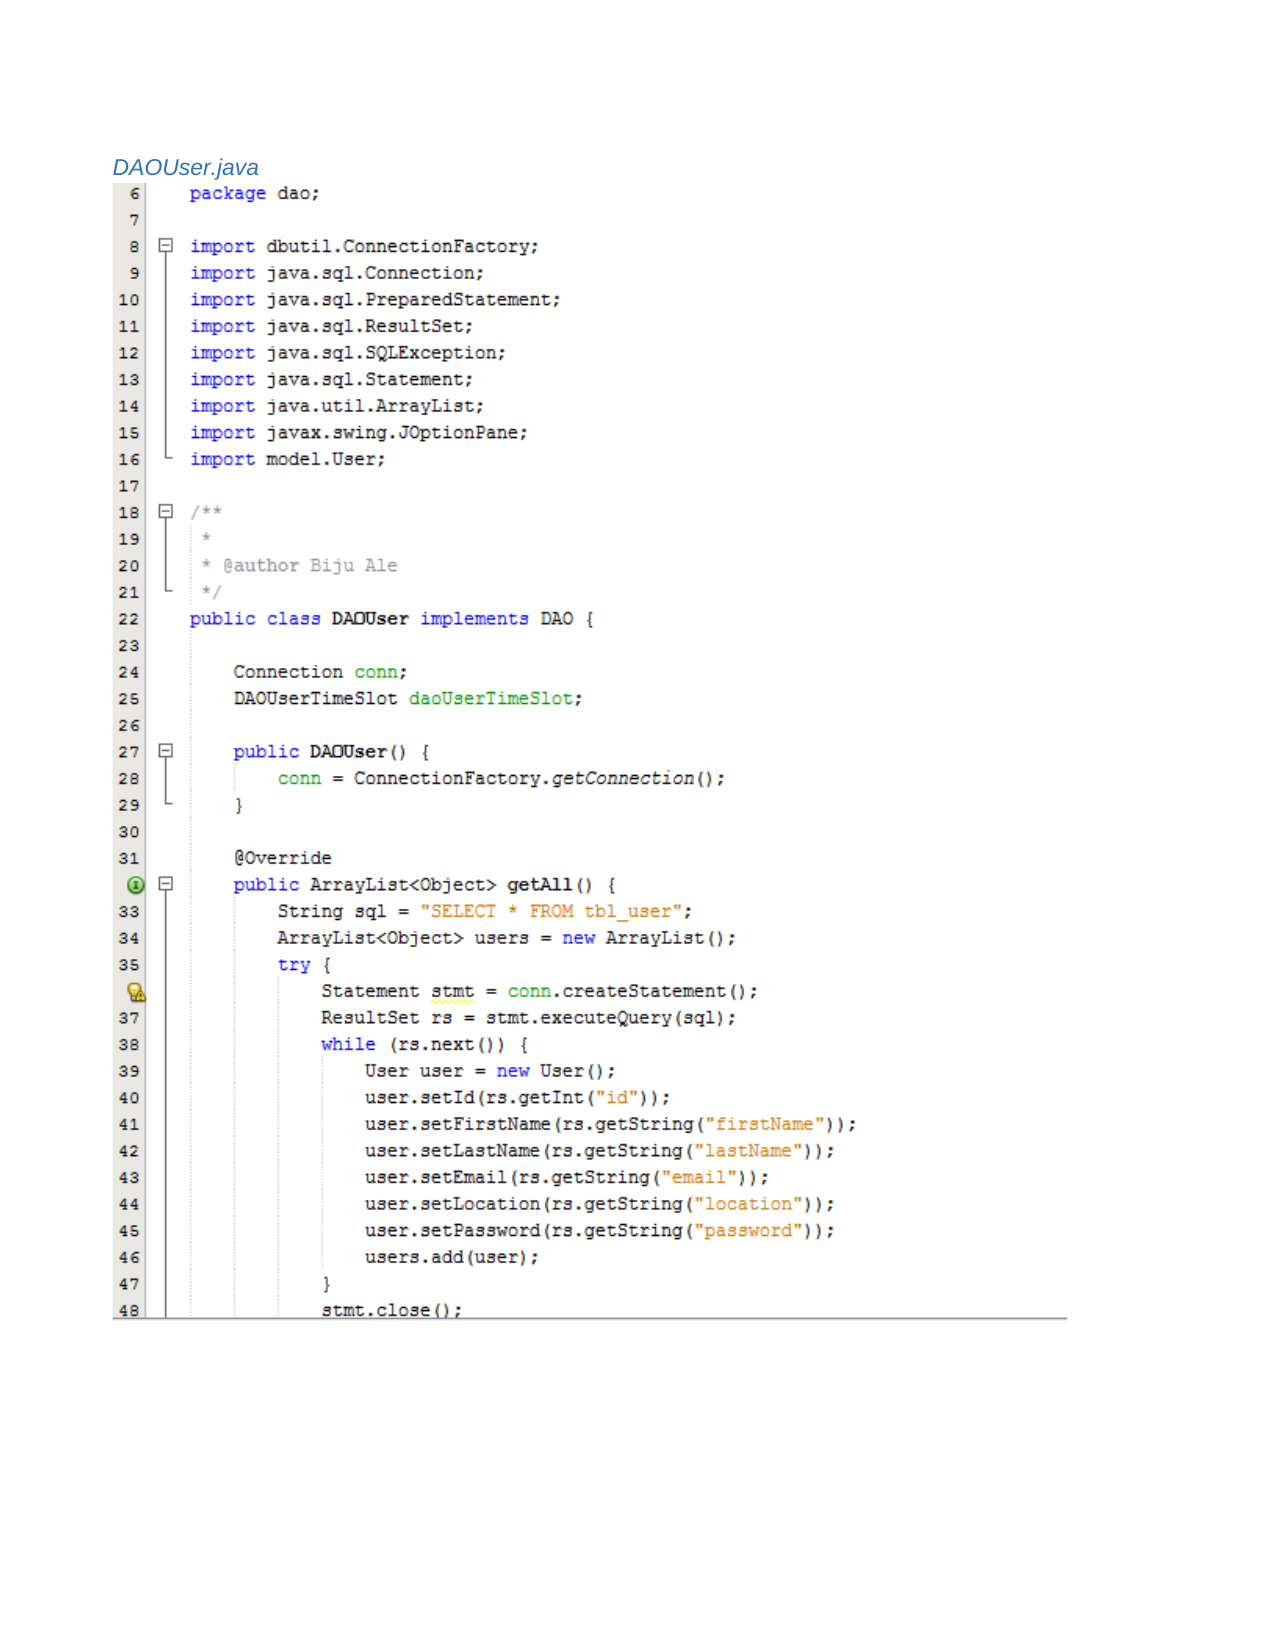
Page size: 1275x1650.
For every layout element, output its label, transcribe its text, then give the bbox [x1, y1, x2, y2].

picture [112, 183, 1068, 1321]
